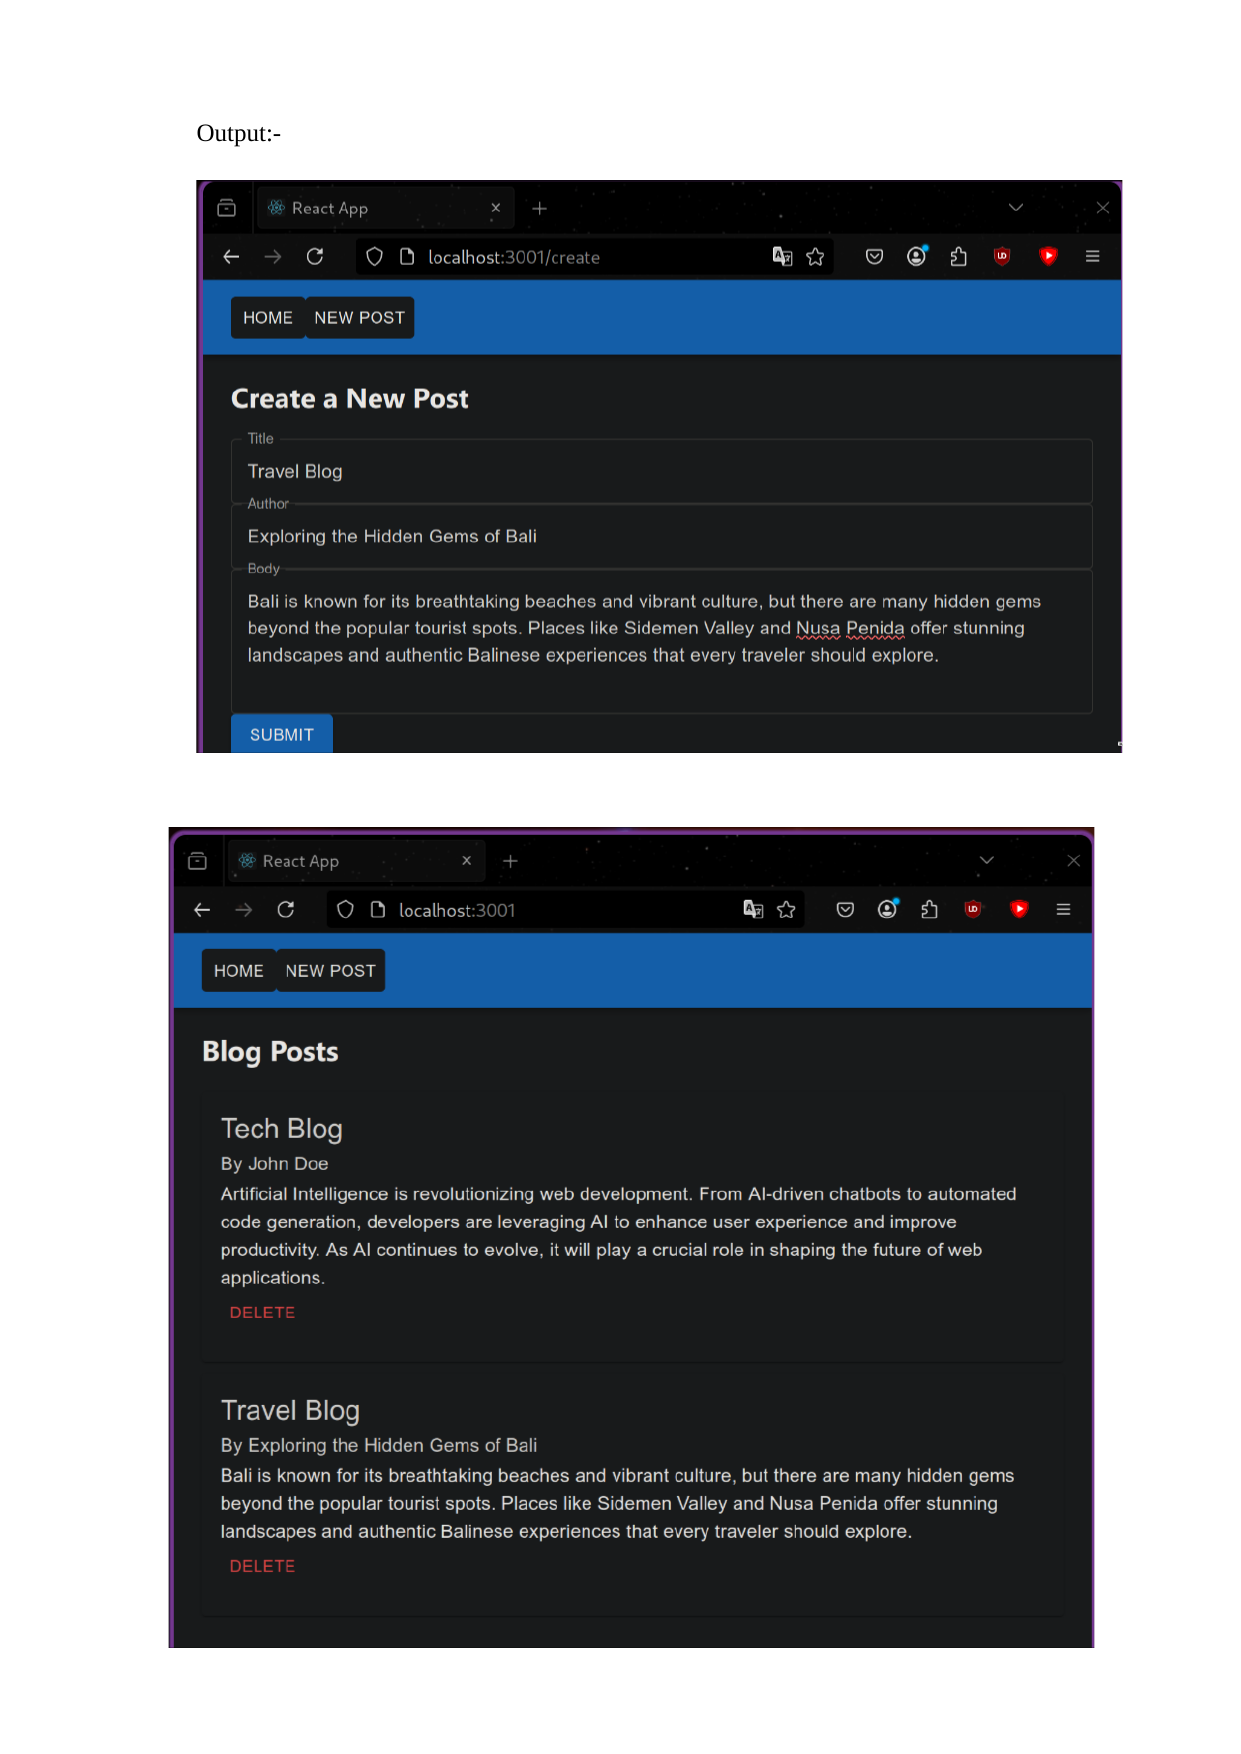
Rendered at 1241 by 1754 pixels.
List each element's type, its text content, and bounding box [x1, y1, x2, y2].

picture [196, 180, 1123, 753]
text Output:- [196, 118, 1122, 147]
picture [168, 827, 1095, 1648]
